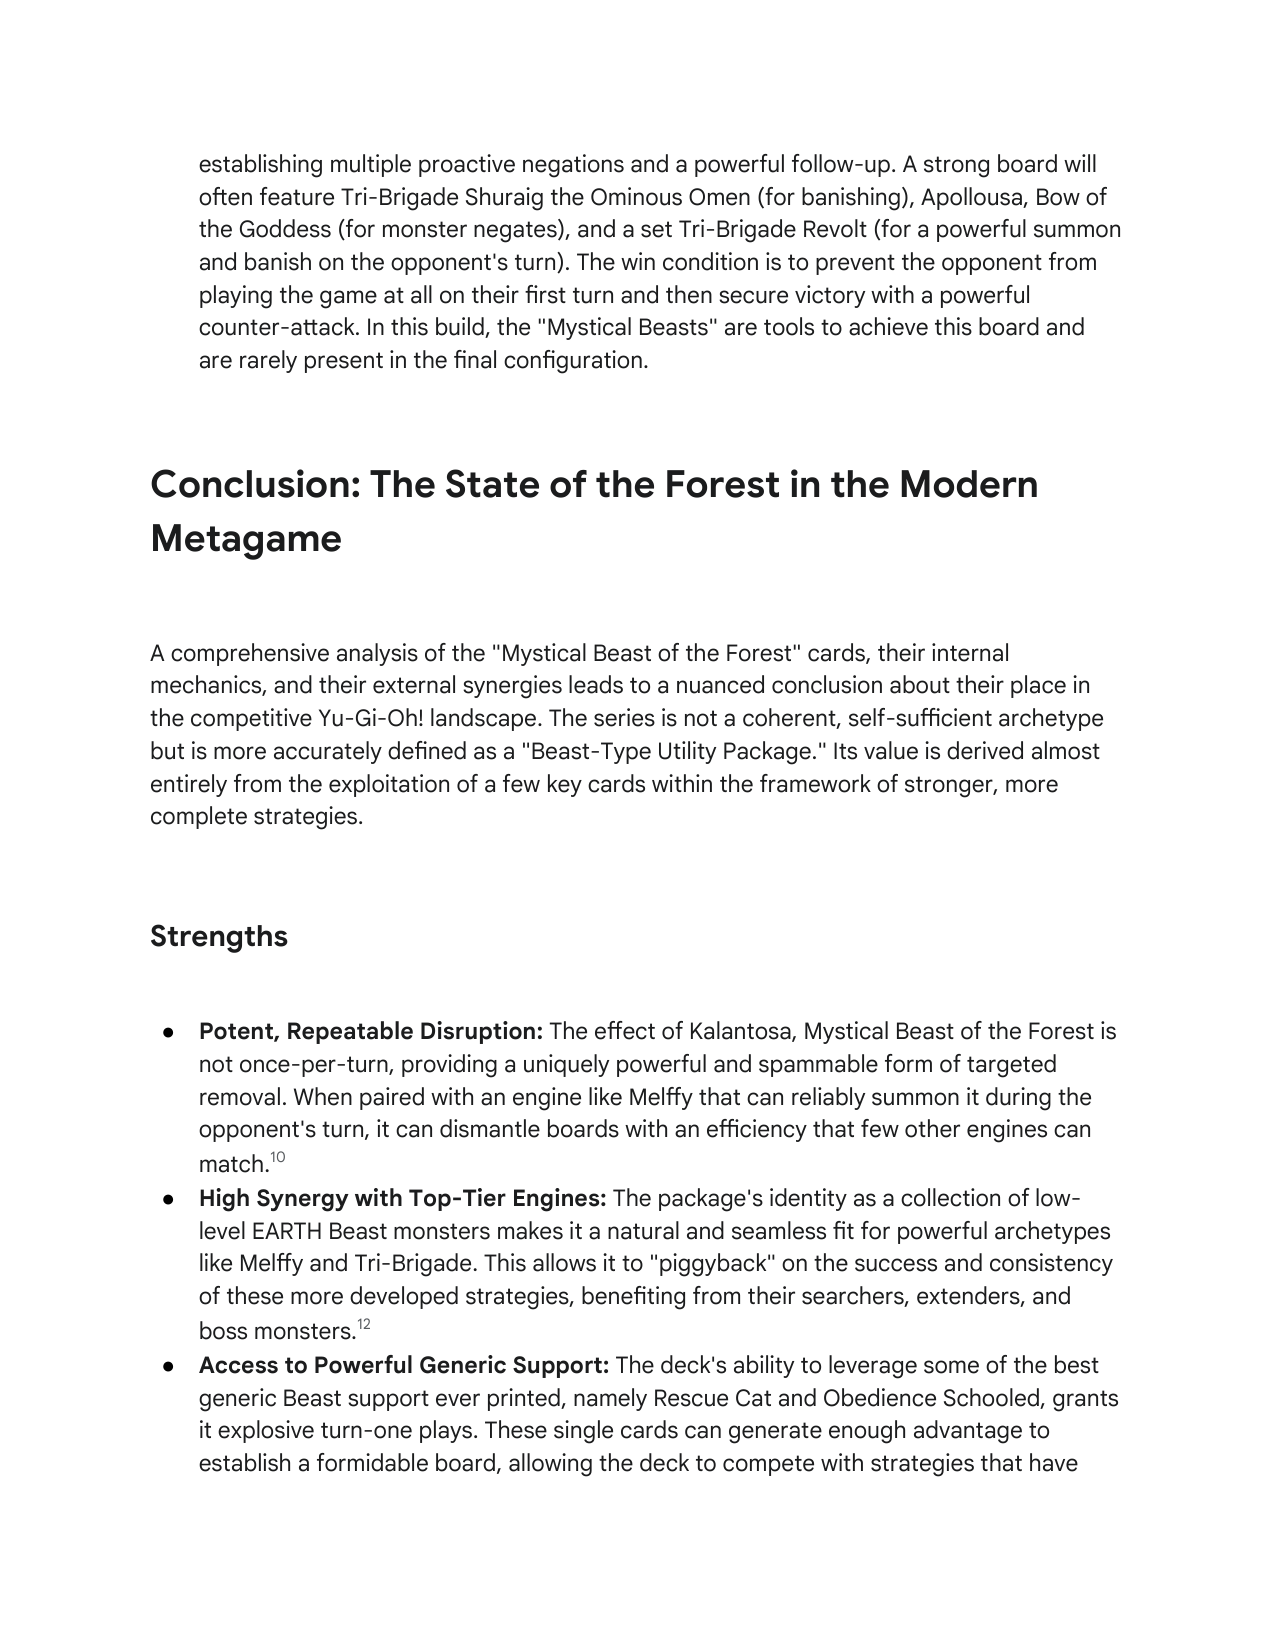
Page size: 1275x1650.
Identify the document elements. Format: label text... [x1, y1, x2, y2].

text A comprehensive analysis of the "Mystical Beast of the Forest" cards, their internal mechanics, and their external synergies leads to a nuanced conclusion about their place in the competitive Yu-Gi-Oh! landscape. The series is not a coherent, self-sufficient archetype but is more accurately defined as a "Beast-Type Utility Package." Its value is derived almost entirely from the exploitation of a few key cards within the framework of stronger, more complete strategies. [150, 639, 1125, 831]
list Potent, Repeatable Disruption: The effect of Kalantosa, Mystical Beast of the Forest is not once-per-turn, providing a uniquely powerful and spammable form of targeted removal. When paired with an engine like Melffy that can reliably summon it during the opponent's turn, it can dismantle boards with an efficiency that few other engines can match.10 [161, 1017, 1125, 1180]
subtitle Conclusion: The State of the Forest in the Modern Metagame [150, 462, 1125, 562]
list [161, 1351, 1125, 1478]
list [161, 150, 1125, 375]
list High Synergy with Top-Tier Engines: The package's identity as a collection of low-level EARTH Beast monsters makes it a natural and seamless fit for powerful archetypes like Melffy and Tri-Brigade. This allows it to "piggyback" on the success and consistency of these more developed strategies, benefiting from their searchers, extenders, and boss monsters.12 [161, 1184, 1125, 1347]
subtitle Strengths [150, 918, 1125, 954]
